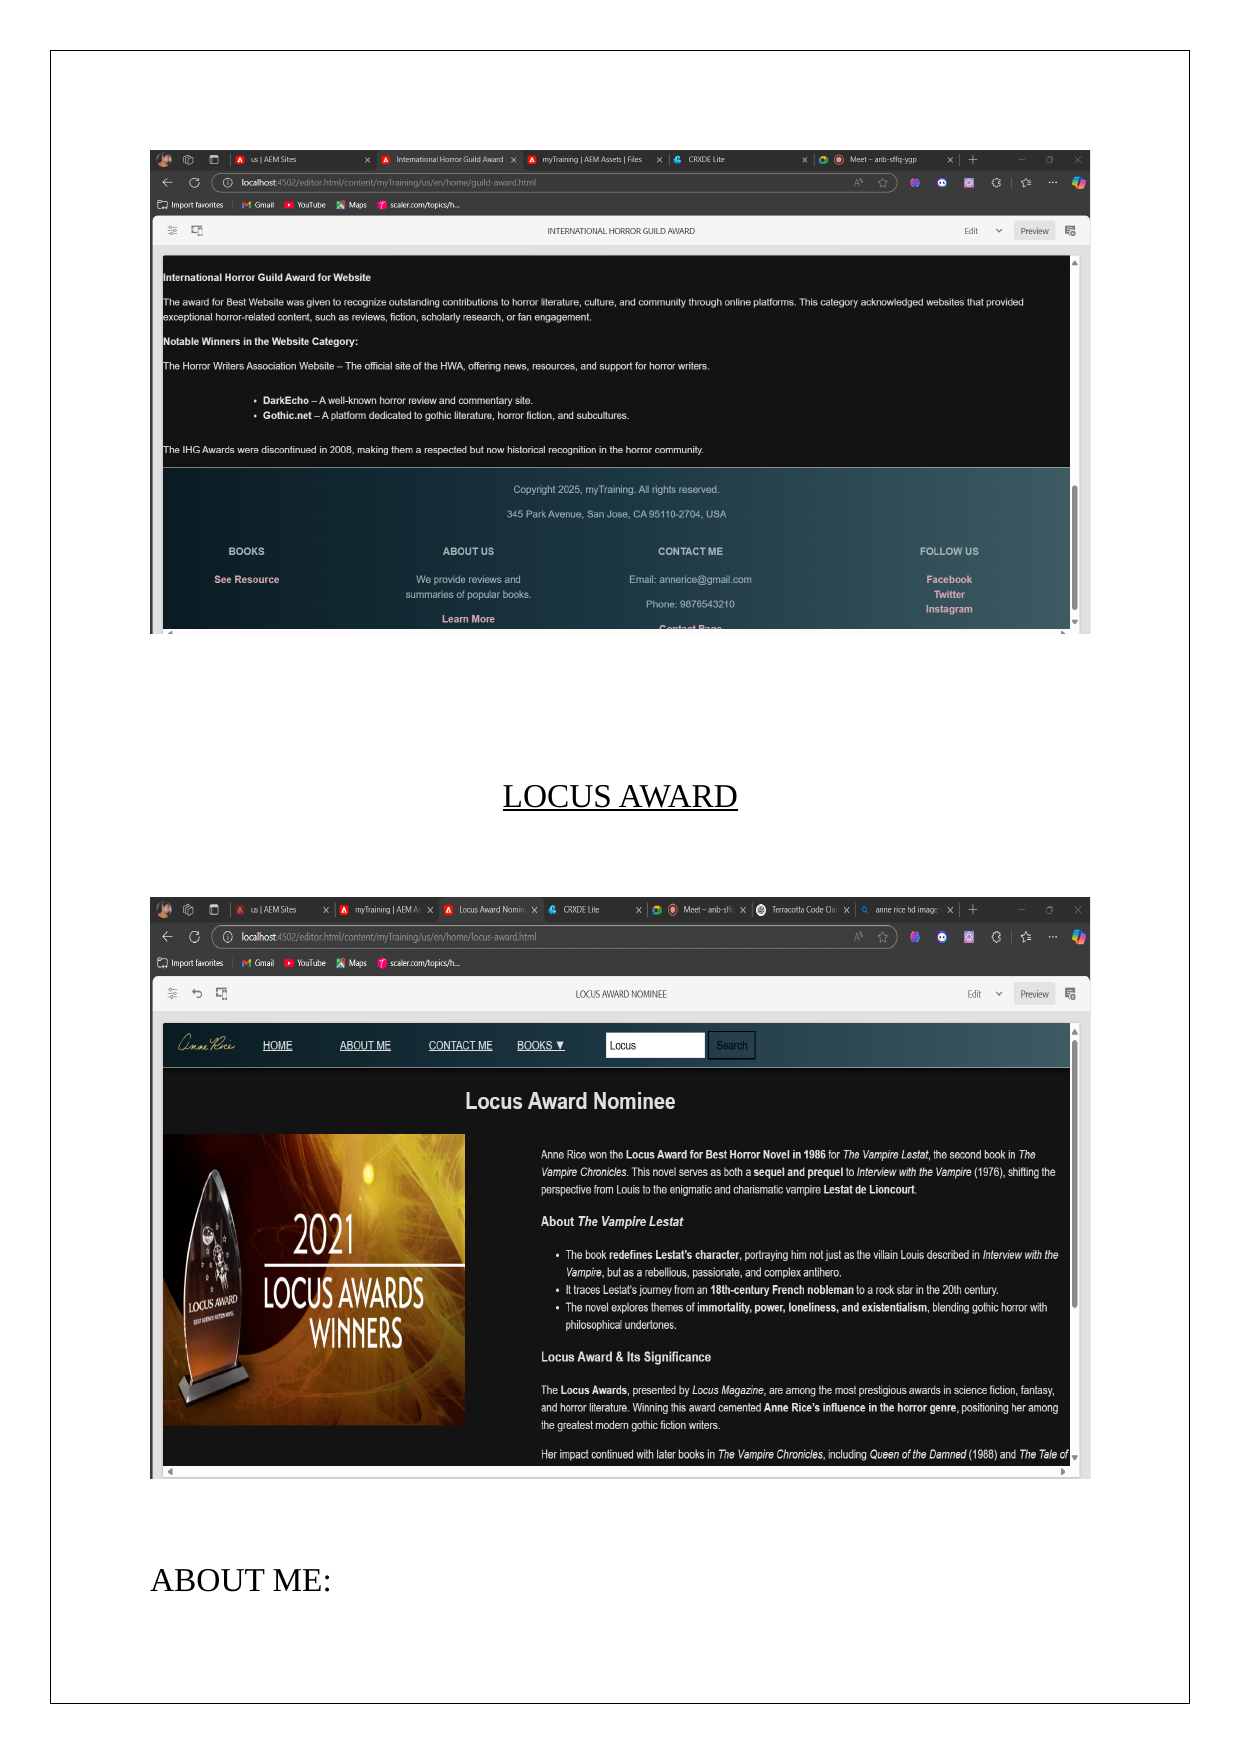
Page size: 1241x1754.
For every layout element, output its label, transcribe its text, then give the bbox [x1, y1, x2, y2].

picture [150, 150, 1091, 634]
picture [150, 897, 1091, 1479]
text ABOUT ME: [150, 1561, 1090, 1599]
text LOCUS AWARD [150, 776, 1090, 814]
